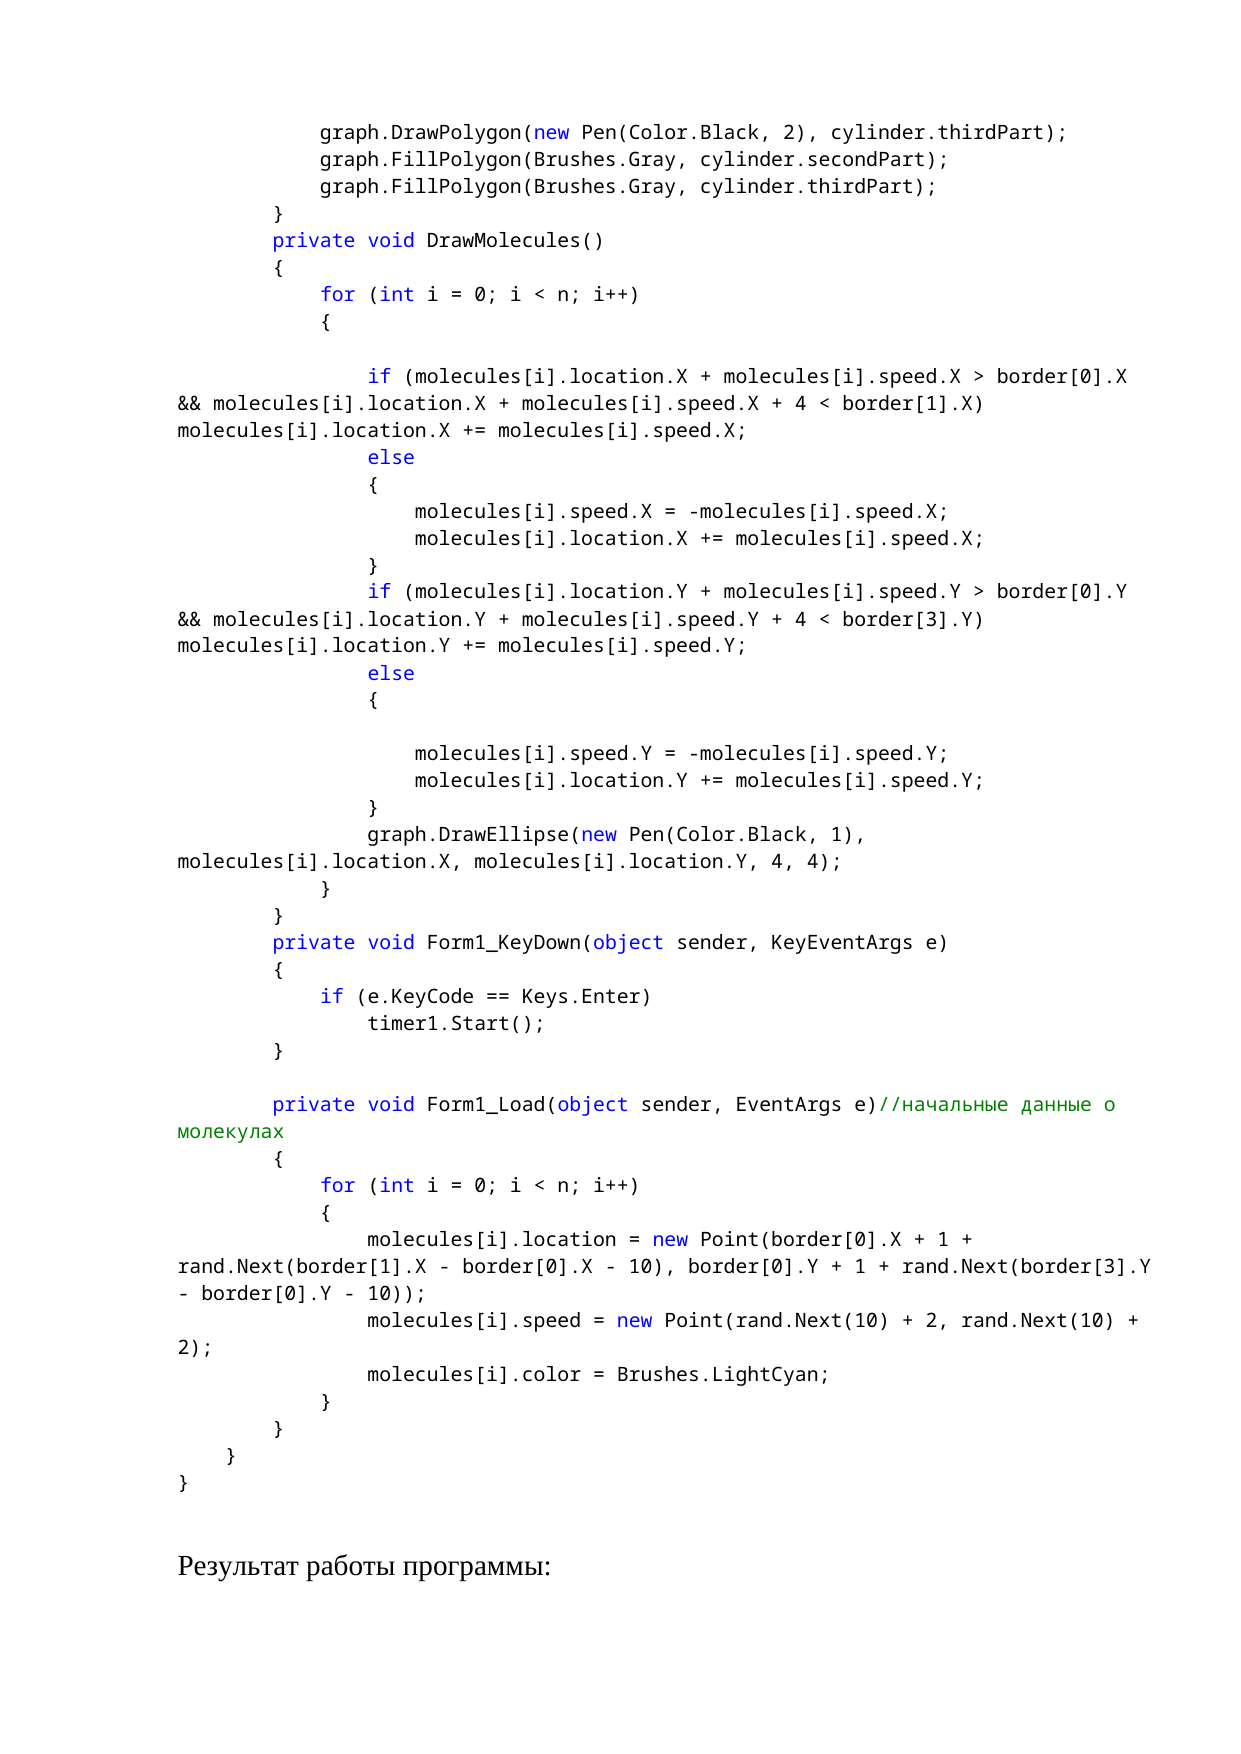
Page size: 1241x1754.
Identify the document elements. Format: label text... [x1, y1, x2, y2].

text graph.DrawEllipse(new Pen(Color.Black, 1), molecules[i].location.X, molecules[i].location.Y, 4, 4); [177, 821, 1152, 874]
text } [177, 902, 1152, 928]
text { [177, 1198, 1152, 1225]
text } [177, 551, 1152, 578]
text } [177, 1414, 1152, 1441]
text private void Form1_KeyDown(object sender, KeyEventArgs e) [177, 928, 1152, 956]
text if (molecules[i].location.Y + molecules[i].speed.Y > border[0].Y && molecules[i].location.Y + molecules[i].speed.Y + 4 < border[3].Y) molecules[i].location.Y += molecules[i].speed.Y; [177, 578, 1152, 659]
text { [177, 470, 1152, 497]
text molecules[i].color = Brushes.LightCyan; [177, 1360, 1152, 1387]
text { [177, 1144, 1152, 1171]
text private void Form1_Load(object sender, EventArgs e)//начальные данные о молекулах [177, 1090, 1152, 1144]
text } [177, 199, 1152, 226]
text { [177, 956, 1152, 982]
text molecules[i].location.Y += molecules[i].speed.Y; [177, 767, 1152, 794]
text } [177, 1387, 1152, 1414]
text graph.FillPolygon(Brushes.Gray, cylinder.secondPart); [177, 145, 1152, 172]
text { [177, 686, 1152, 713]
text if (e.KeyCode == Keys.Enter) [177, 982, 1152, 1009]
text molecules[i].speed.Y = -molecules[i].speed.Y; [177, 740, 1152, 767]
text graph.FillPolygon(Brushes.Gray, cylinder.thirdPart); [177, 172, 1152, 199]
text private void DrawMolecules() [177, 226, 1152, 253]
text molecules[i].speed = new Point(rand.Next(10) + 2, rand.Next(10) + 2); [177, 1306, 1152, 1360]
text for (int i = 0; i < n; i++) [177, 280, 1152, 307]
text molecules[i].location.X += molecules[i].speed.X; [177, 524, 1152, 551]
text if (molecules[i].location.X + molecules[i].speed.X > border[0].X && molecules[i].location.X + molecules[i].speed.X + 4 < border[1].X) molecules[i].location.X += molecules[i].speed.X; [177, 362, 1152, 443]
text } [177, 1036, 1152, 1063]
text else [177, 443, 1152, 470]
text graph.DrawPolygon(new Pen(Color.Black, 2), cylinder.thirdPart); [177, 118, 1152, 145]
text molecules[i].location = new Point(border[0].X + 1 + rand.Next(border[1].X - border[0].X - 10), border[0].Y + 1 + rand.Next(border[3].Y - border[0].Y - 10)); [177, 1225, 1152, 1306]
text else [177, 659, 1152, 686]
text } [177, 794, 1152, 821]
text } [177, 1468, 1152, 1495]
text { [177, 253, 1152, 280]
text } [177, 874, 1152, 902]
text { [177, 307, 1152, 334]
text } [177, 1441, 1152, 1468]
text molecules[i].speed.X = -molecules[i].speed.X; [177, 497, 1152, 524]
text timer1.Start(); [177, 1009, 1152, 1036]
text Результат работы программы: [177, 1548, 1152, 1581]
text for (int i = 0; i < n; i++) [177, 1171, 1152, 1198]
